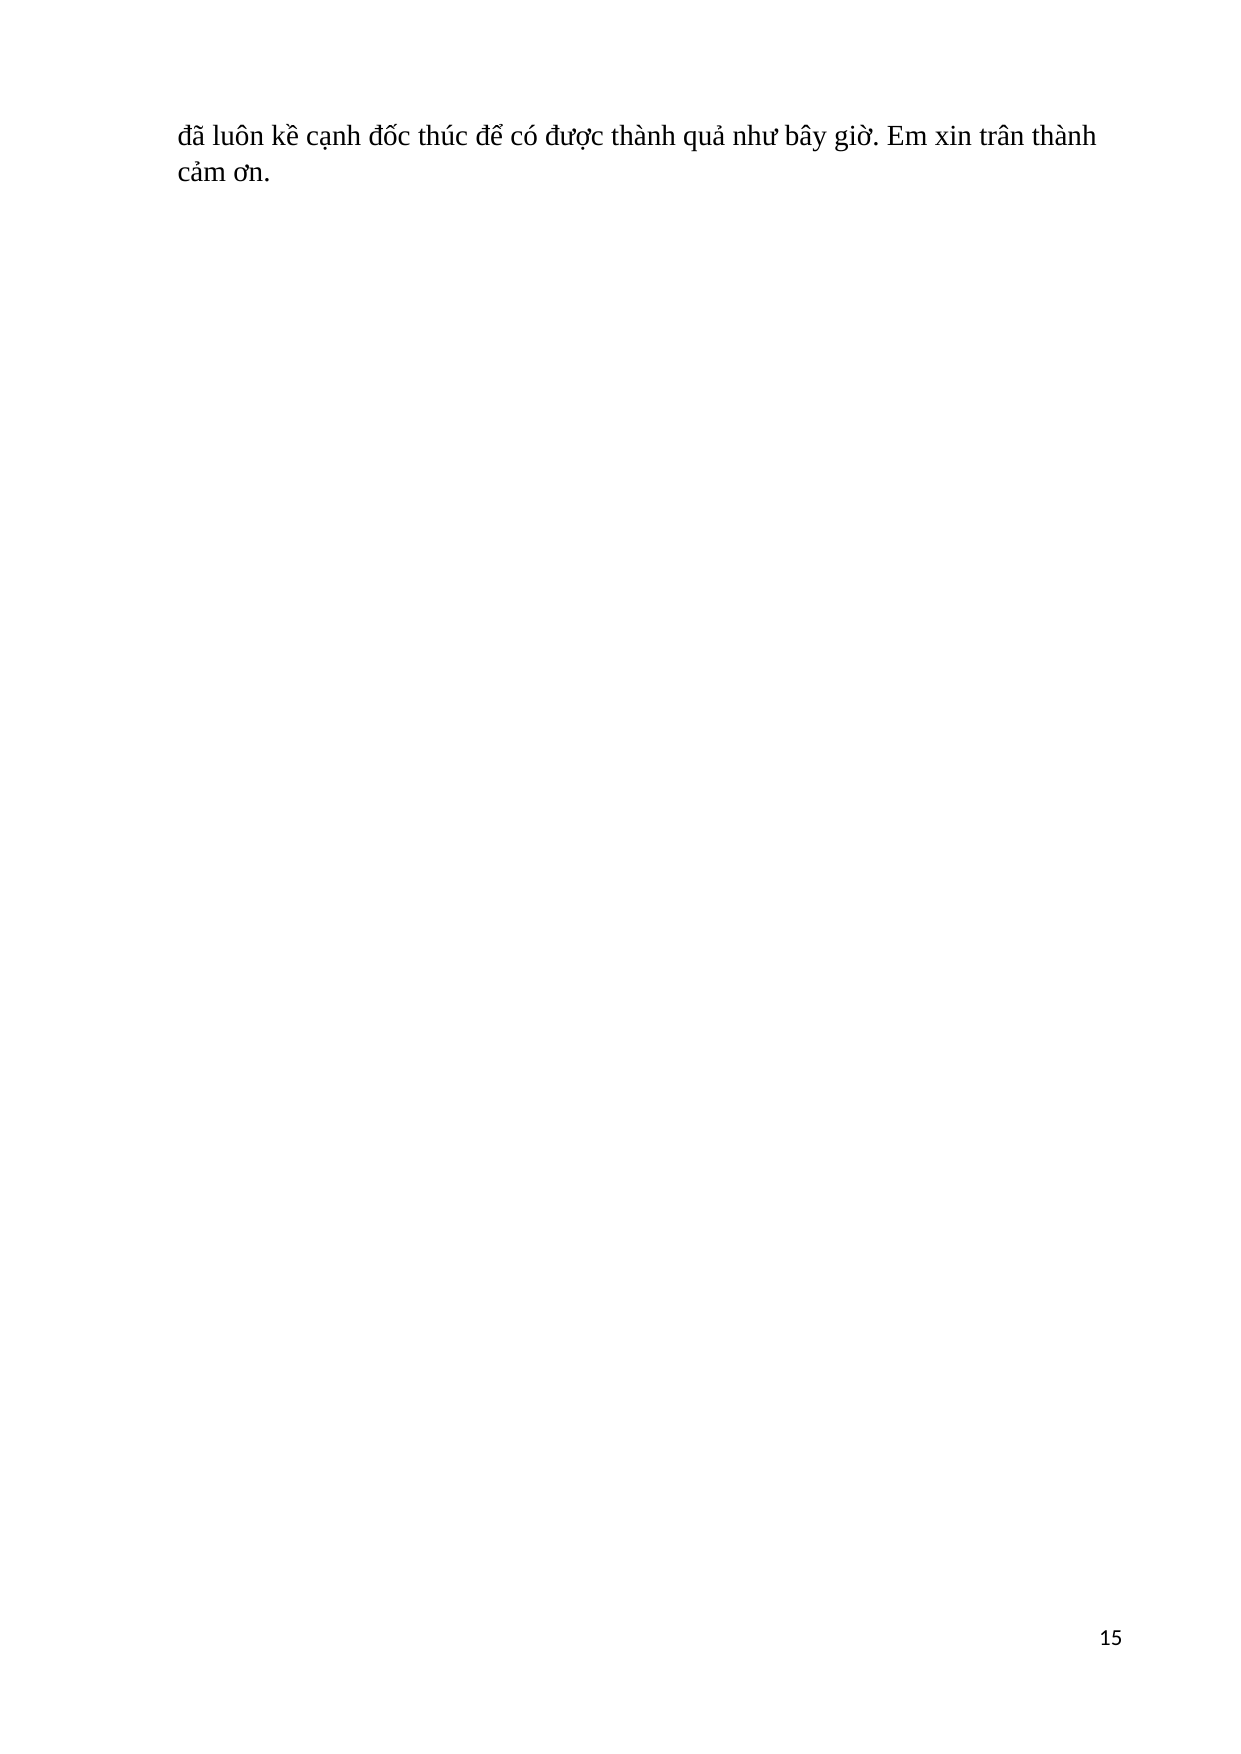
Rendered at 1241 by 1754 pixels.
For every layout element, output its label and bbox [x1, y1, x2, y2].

text [177, 118, 1122, 188]
